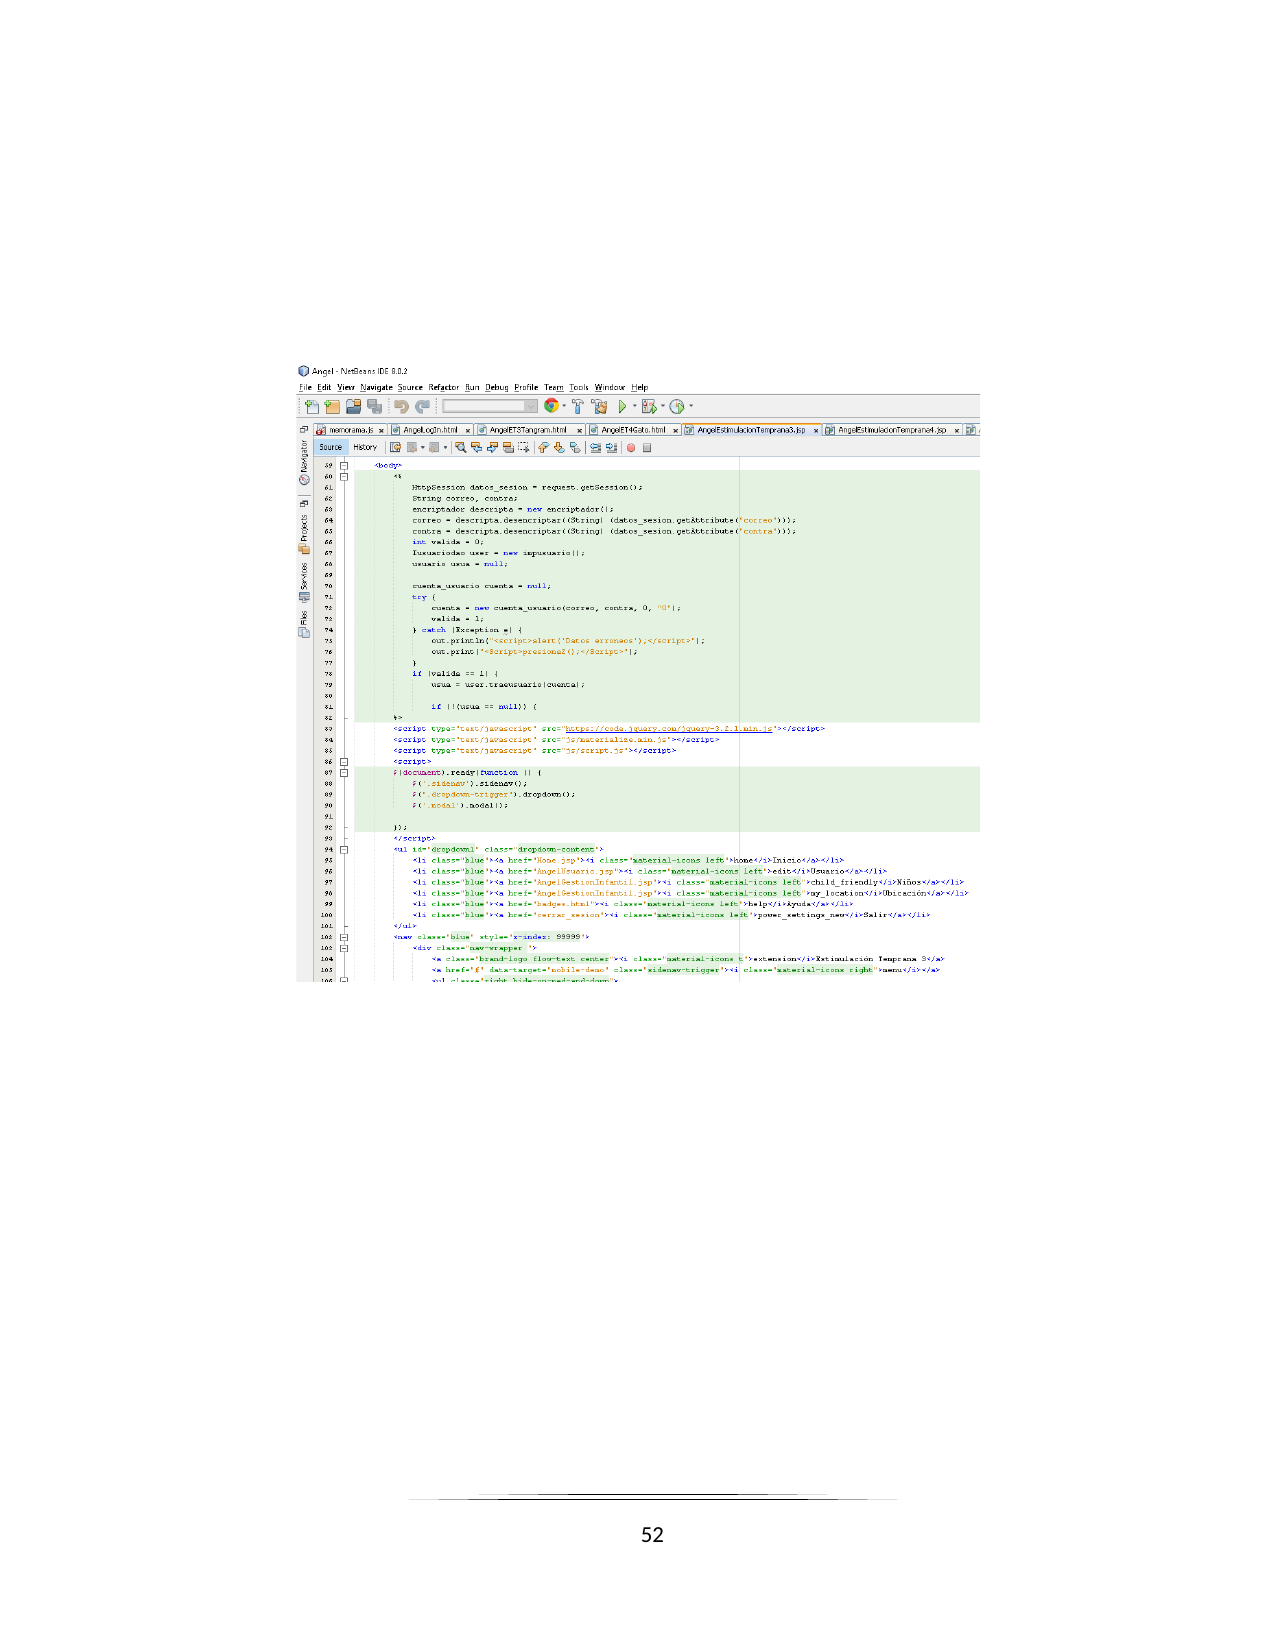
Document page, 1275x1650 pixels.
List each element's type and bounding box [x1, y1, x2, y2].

picture [296, 363, 981, 982]
